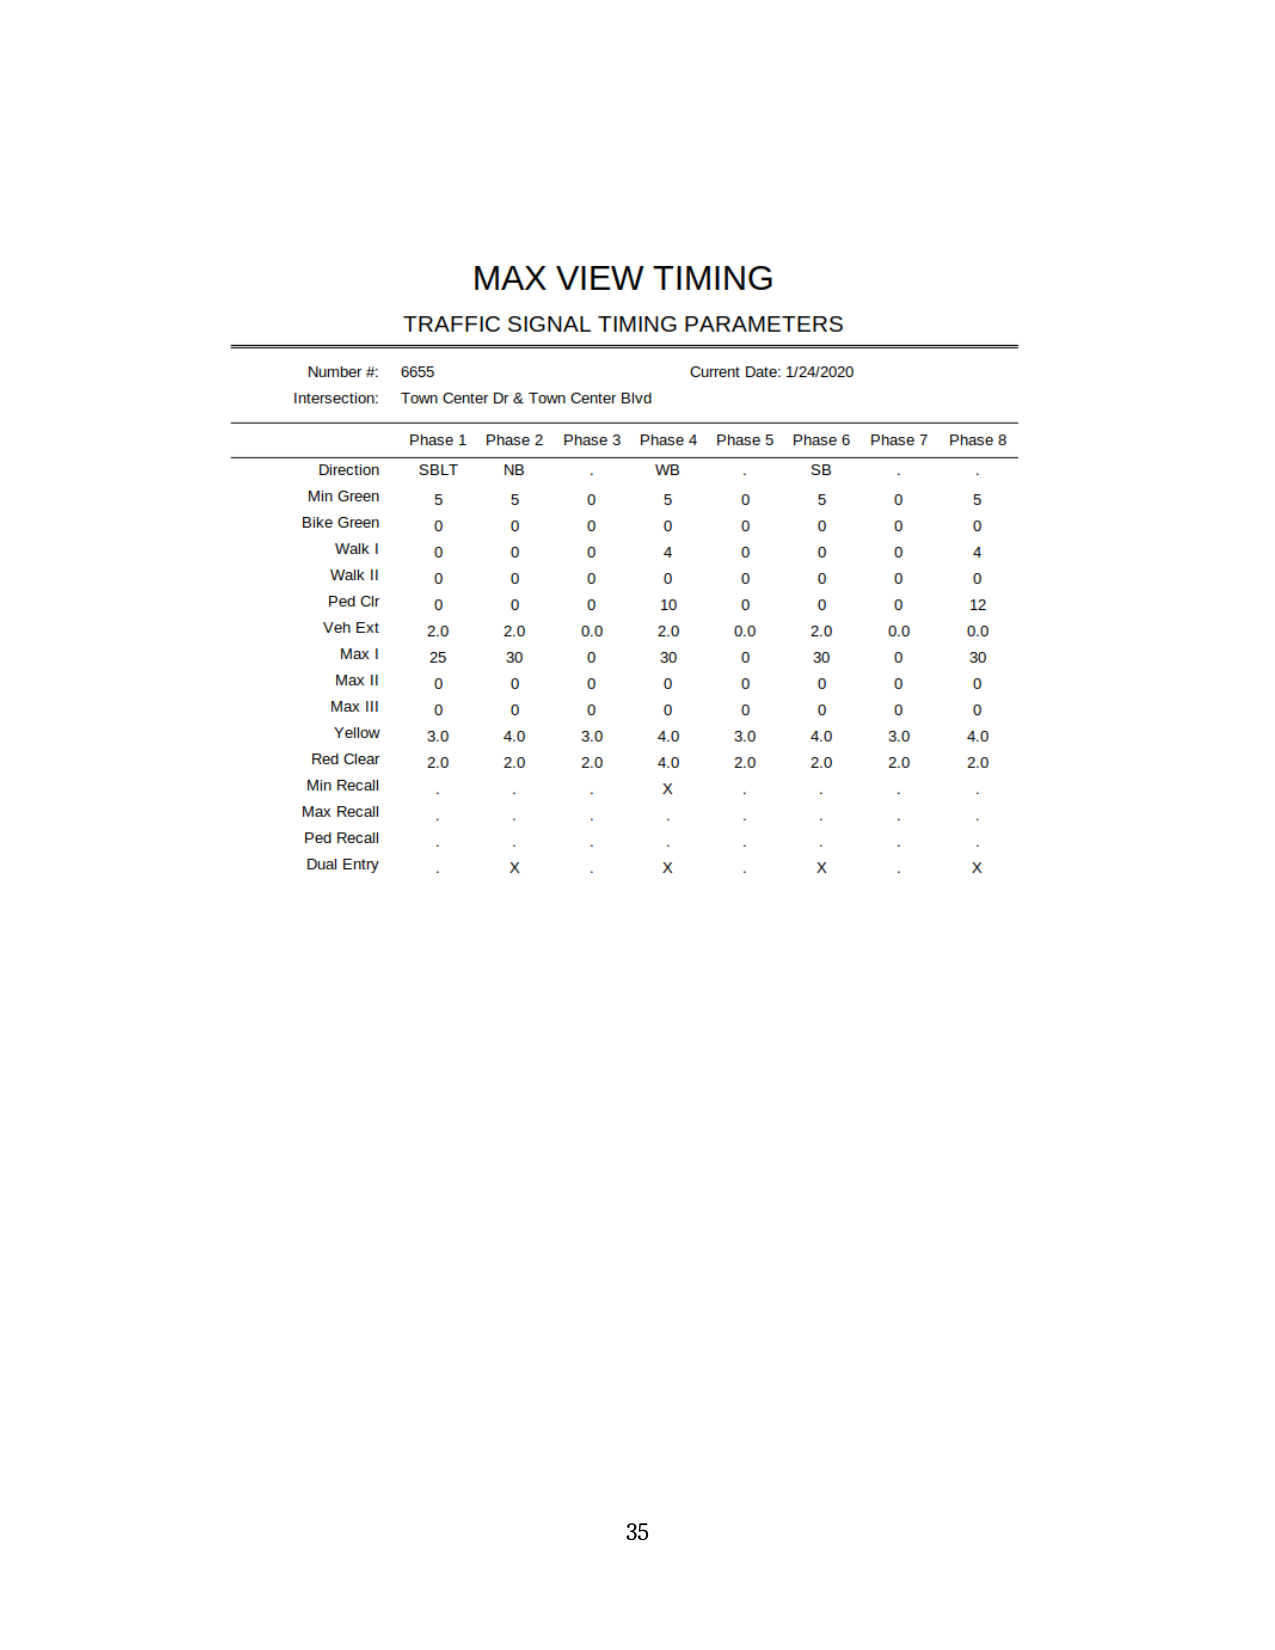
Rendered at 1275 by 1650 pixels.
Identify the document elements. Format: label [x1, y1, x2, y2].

picture [150, 150, 1125, 1412]
